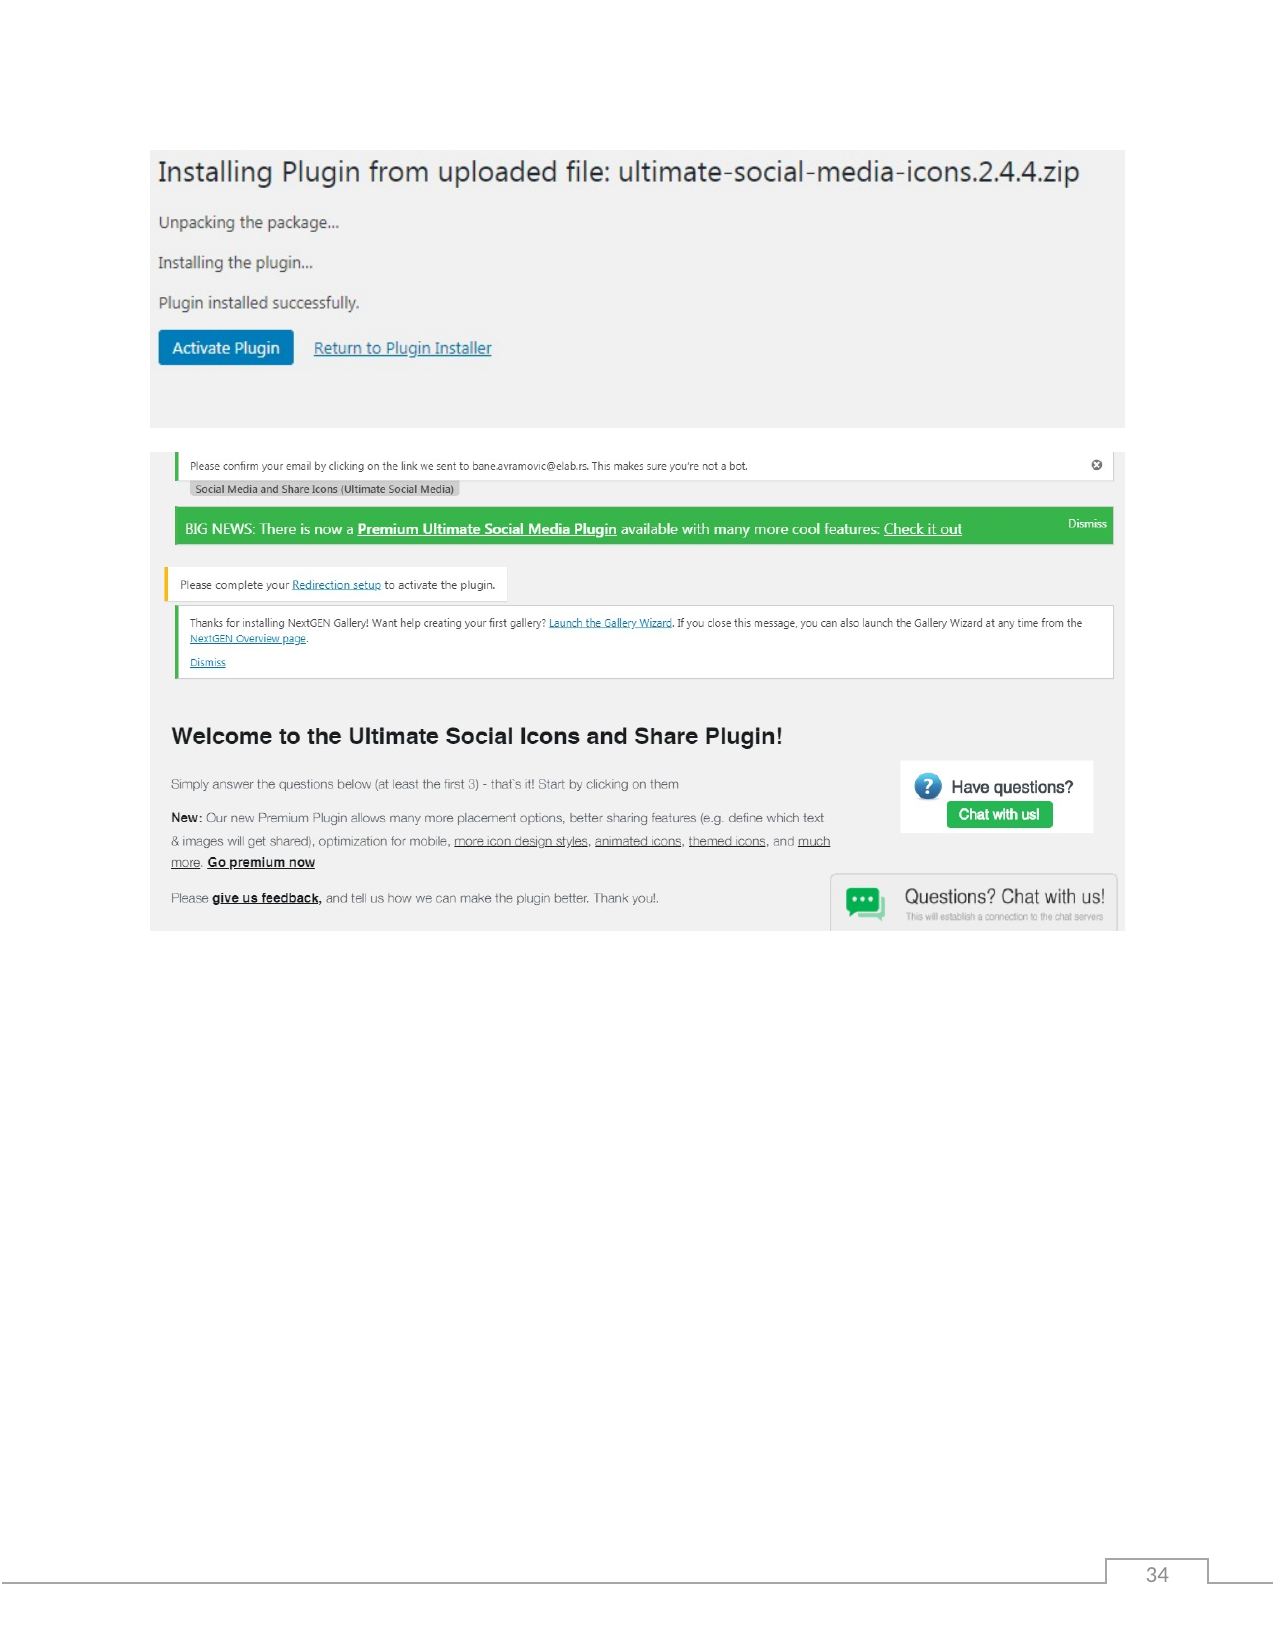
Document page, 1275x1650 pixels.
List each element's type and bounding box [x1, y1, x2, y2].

picture [150, 452, 1125, 931]
picture [150, 150, 1125, 428]
